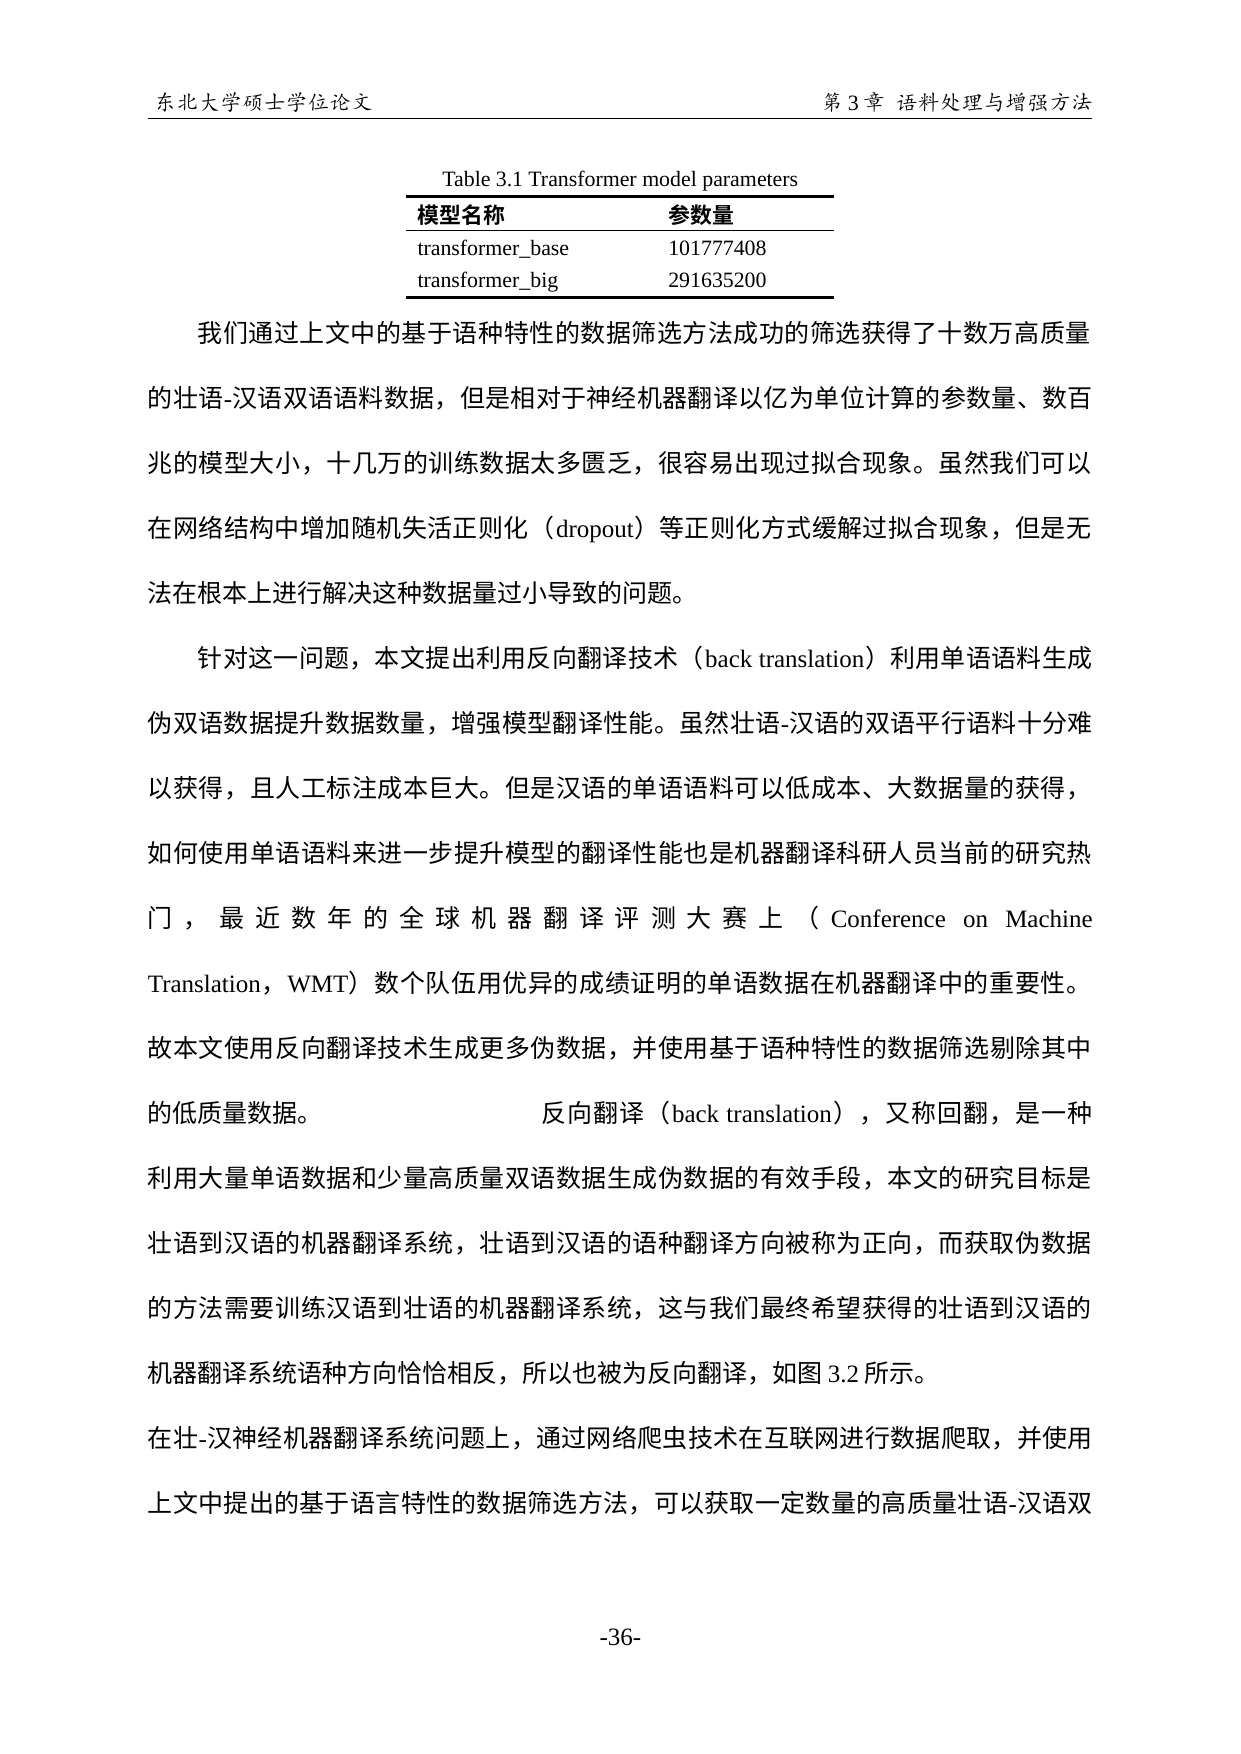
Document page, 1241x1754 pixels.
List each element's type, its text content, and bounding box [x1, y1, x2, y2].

text 我们通过上文中的基于语种特性的数据筛选方法成功的筛选获得了十数万高质量的壮语-汉语双语语料数据，但是相对于神经机器翻译以亿为单位计算的参数量、数百兆的模型大小，十几万的训练数据太多匮乏，很容易出现过拟合现象。虽然我们可以在网络结构中增加随机失活正则化（dropout）等正则化方式缓解过拟合现象，但是无法在根本上进行解决这种数据量过小导致的问题。 [148, 299, 1092, 624]
table_cell transformer_base [406, 231, 657, 264]
table_cell 291635200 [657, 264, 834, 296]
text 针对这一问题，本文提出利用反向翻译技术（back translation）利用单语语料生成伪双语数据提升数据数量，增强模型翻译性能。虽然壮语-汉语的双语平行语料十分难以获得，且人工标注成本巨大。但是汉语的单语语料可以低成本、大数据量的获得，如何使用单语语料来进一步提升模型的翻译性能也是机器翻译科研人员当前的研究热门，最近数年的全球机器翻译评测大赛上（Conference on Machine Translation，WMT）数个队伍用优异的成绩证明的单语数据在机器翻译中的重要性。故本文使用反向翻译技术生成更多伪数据，并使用基于语种特性的数据筛选剔除其中的低质量数据。 反向翻译（back translation），又称回翻，是一种利用大量单语数据和少量高质量双语数据生成伪数据的有效手段，本文的研究目标是壮语到汉语的机器翻译系统，壮语到汉语的语种翻译方向被称为正向，而获取伪数据的方法需要训练汉语到壮语的机器翻译系统，这与我们最终希望获得的壮语到汉语的机器翻译系统语种方向恰恰相反，所以也被为反向翻译，如图3.2所示。 [148, 624, 1092, 1404]
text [148, 1404, 1092, 1534]
table_cell transformer_big [406, 264, 657, 296]
text Table 3.1 Transformer model parameters [148, 162, 1092, 194]
table_header 模型名称 [406, 198, 657, 230]
table_header 参数量 [657, 198, 834, 230]
table_cell 101777408 [657, 231, 834, 264]
